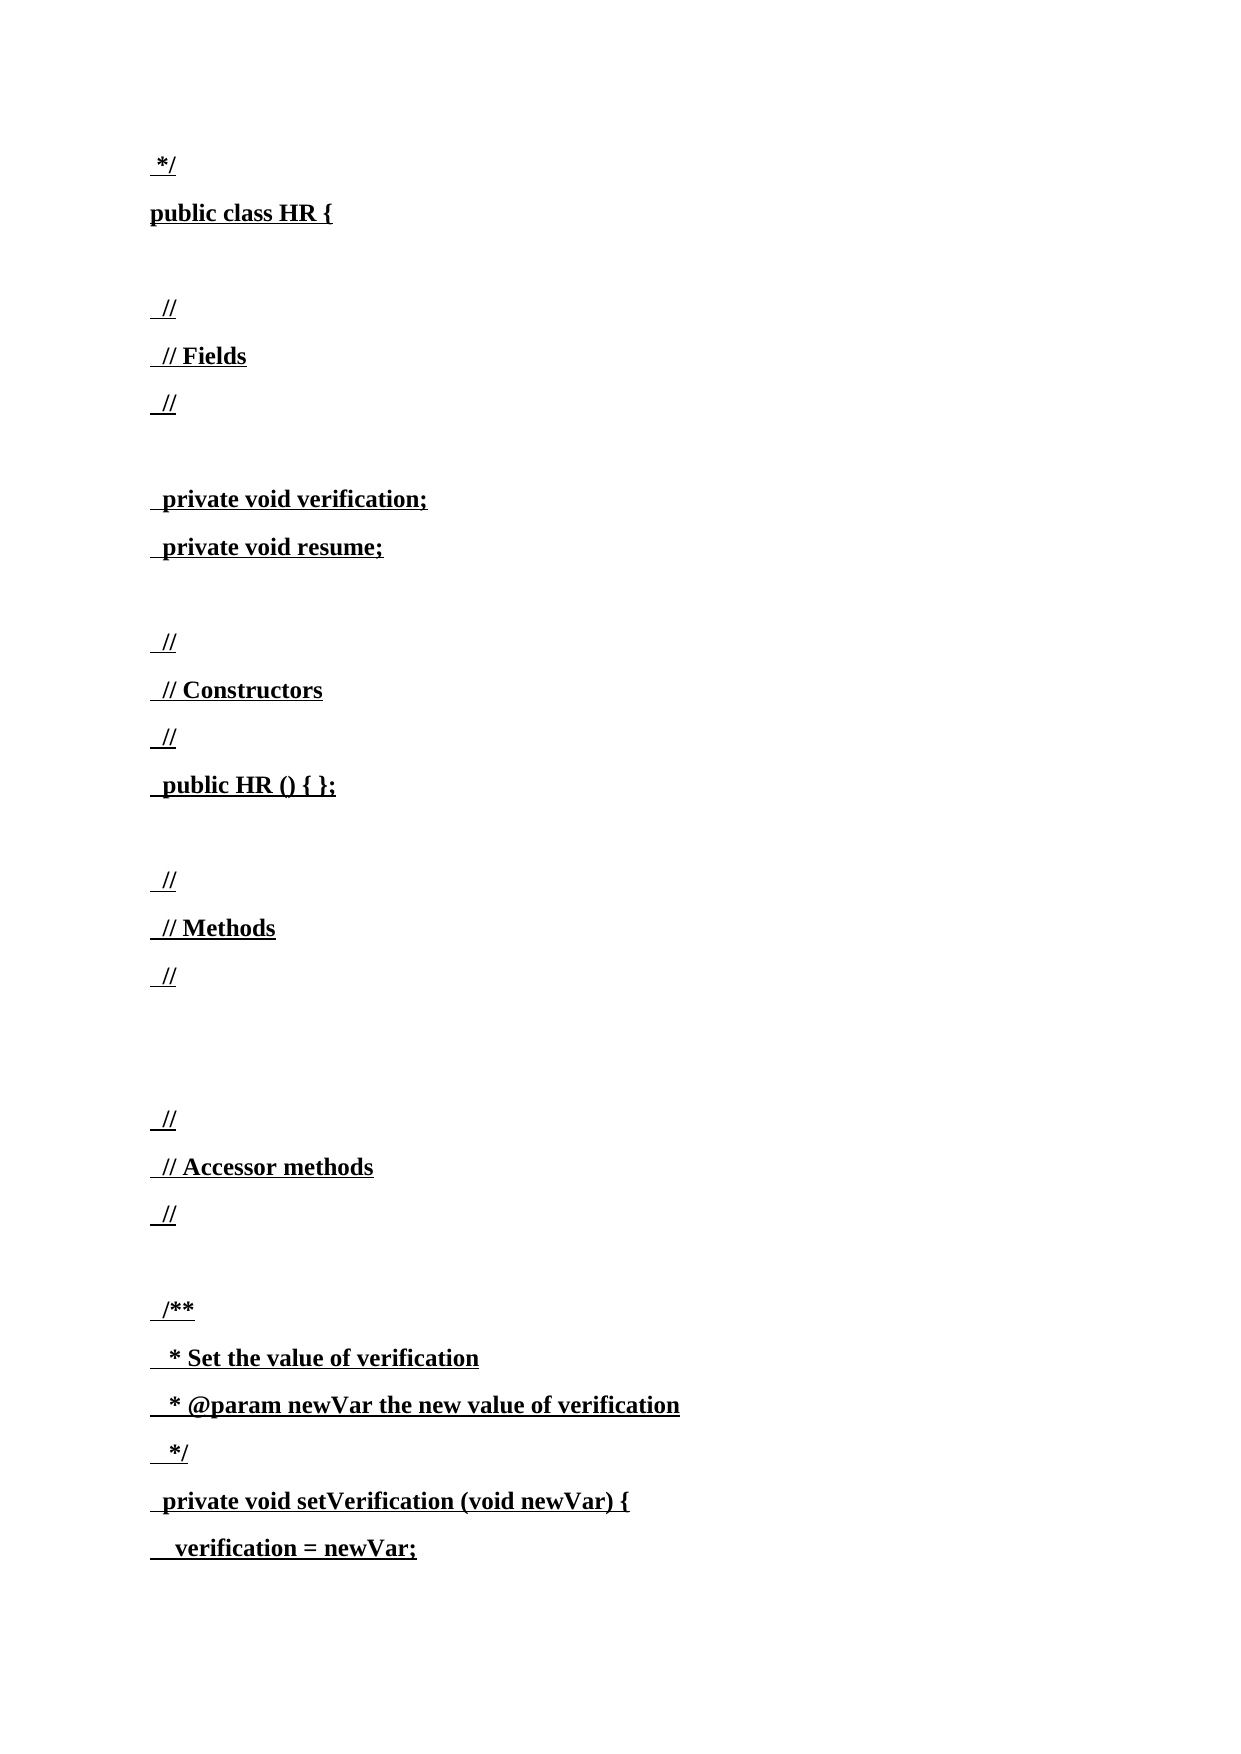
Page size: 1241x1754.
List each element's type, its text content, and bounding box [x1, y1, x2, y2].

text // Accessor methods [150, 1152, 1090, 1181]
text // Methods [150, 913, 1090, 942]
text */ [150, 1438, 1090, 1467]
text */ [150, 150, 1090, 179]
text // [150, 1199, 1090, 1228]
text // [150, 961, 1090, 990]
text public HR () { }; [150, 770, 1090, 799]
text // Fields [150, 341, 1090, 369]
text // [150, 1104, 1090, 1133]
text private void verification; [150, 484, 1090, 513]
text public class HR { [150, 198, 1090, 226]
text // [150, 866, 1090, 894]
text // [150, 293, 1090, 322]
text verification = newVar; [150, 1533, 1090, 1562]
text private void setVerification (void newVar) { [150, 1486, 1090, 1514]
text // [150, 627, 1090, 656]
text // Constructors [150, 675, 1090, 703]
text * @param newVar the new value of verification [150, 1390, 1090, 1419]
text /** [150, 1295, 1090, 1324]
text * Set the value of verification [150, 1343, 1090, 1371]
text // [150, 388, 1090, 417]
text private void resume; [150, 532, 1090, 560]
text // [150, 722, 1090, 751]
